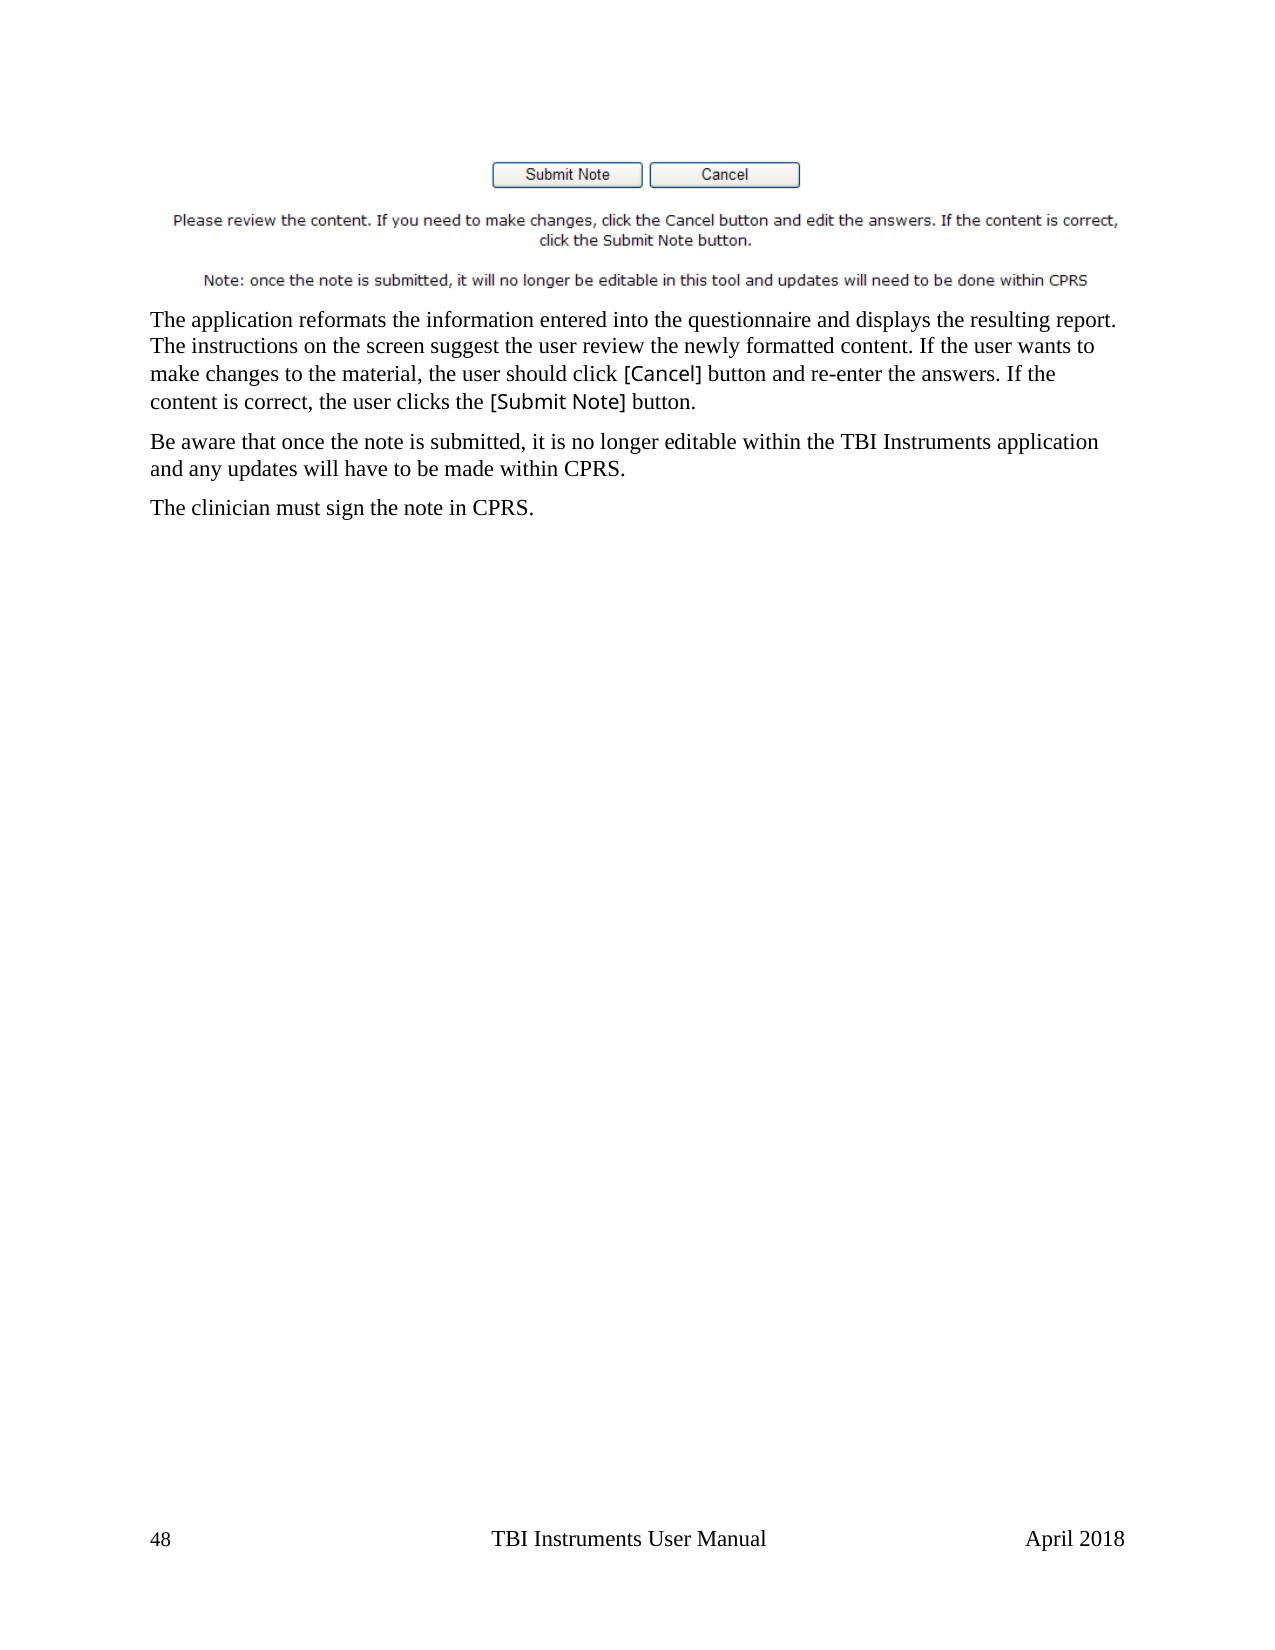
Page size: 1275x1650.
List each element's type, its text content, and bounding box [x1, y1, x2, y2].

text Be aware that once the note is submitted, it is no longer editable within the TBI Instruments application and any updates will have to be made within CPRS. [150, 428, 1125, 481]
text The application reformats the information entered into the questionnaire and displays the resulting report. The instructions on the screen suggest the user review the newly formatted content. If the user wants to make changes to the material, the user should click [Cancel] button and re-enter the answers. If the content is correct, the user clicks the [Submit Note] button. [150, 306, 1125, 416]
text The clinician must sign the note in CPRS. [150, 493, 1125, 520]
picture [150, 150, 1124, 294]
